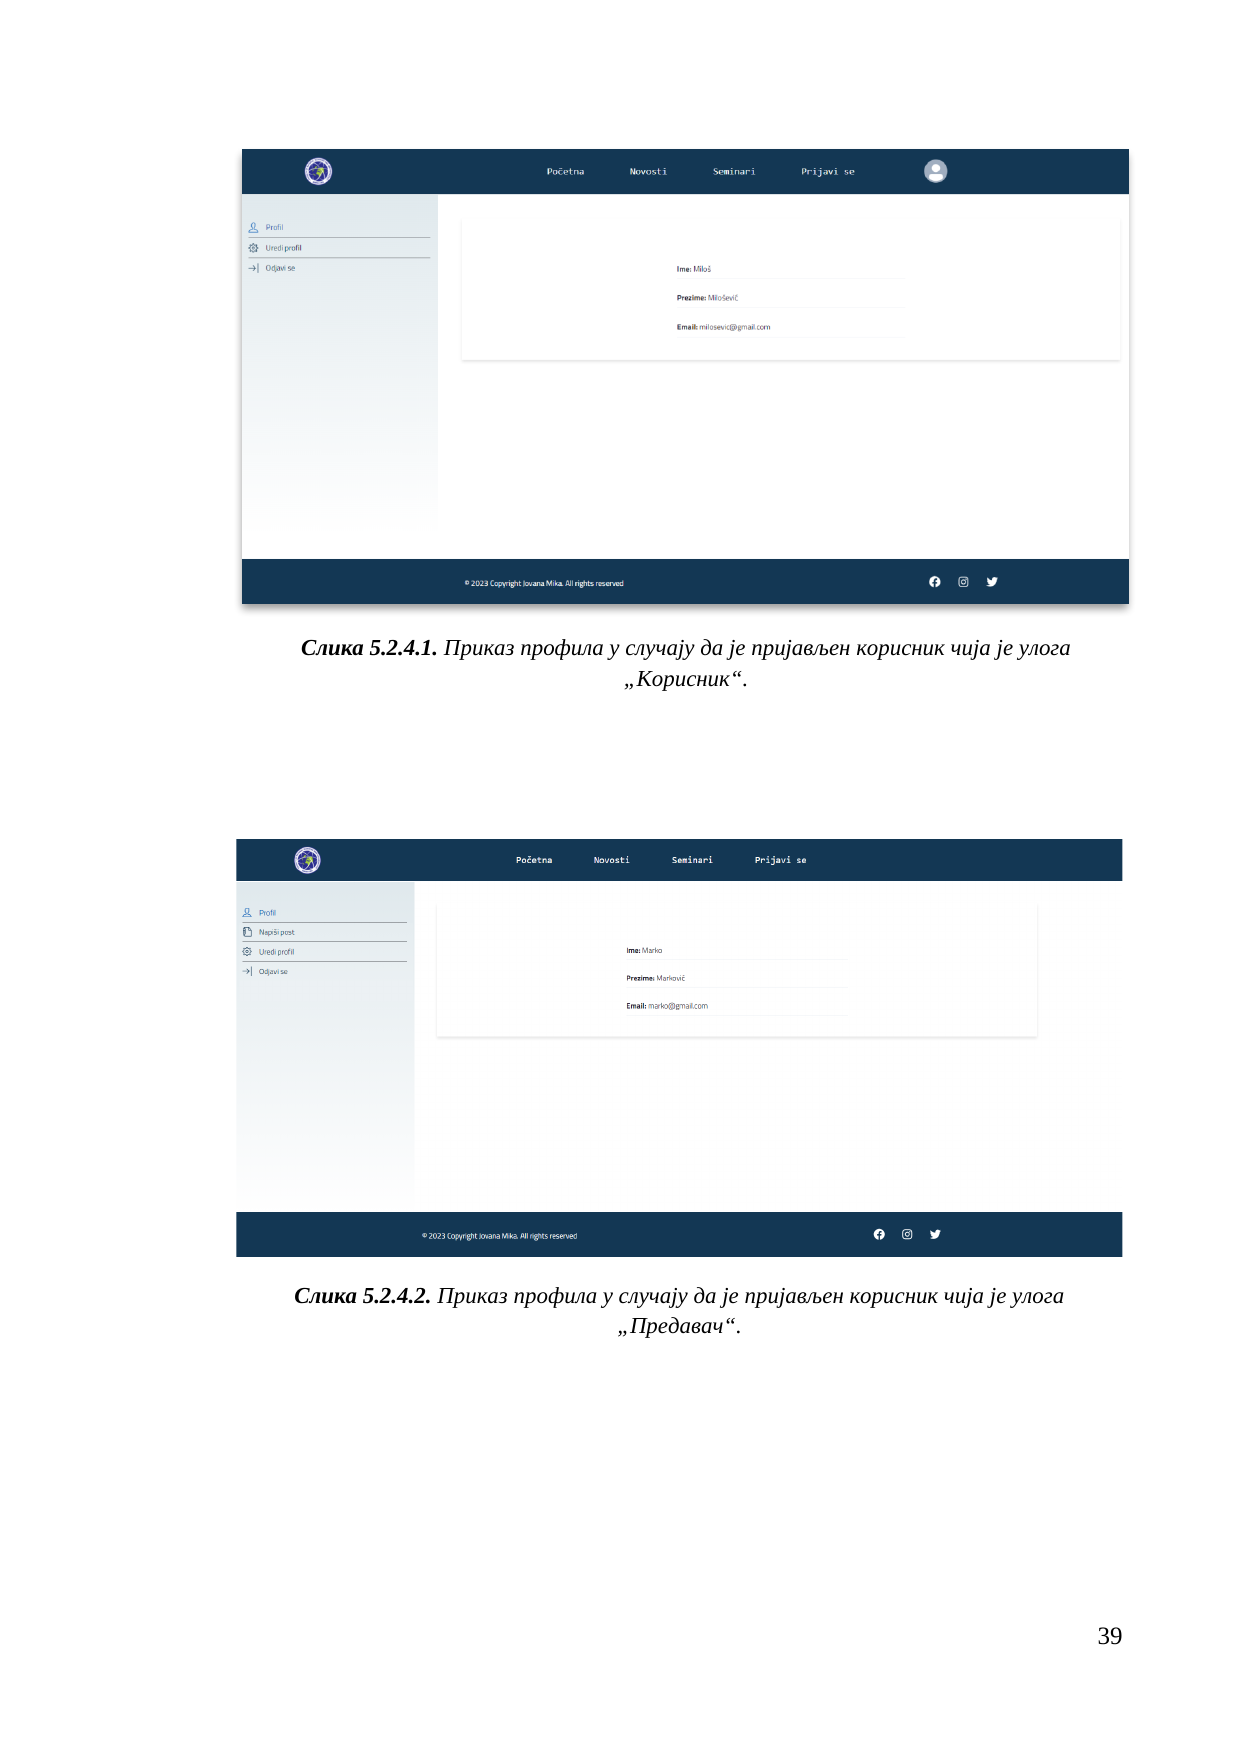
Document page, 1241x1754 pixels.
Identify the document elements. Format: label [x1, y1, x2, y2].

picture [242, 149, 1129, 604]
picture [236, 839, 1123, 1257]
